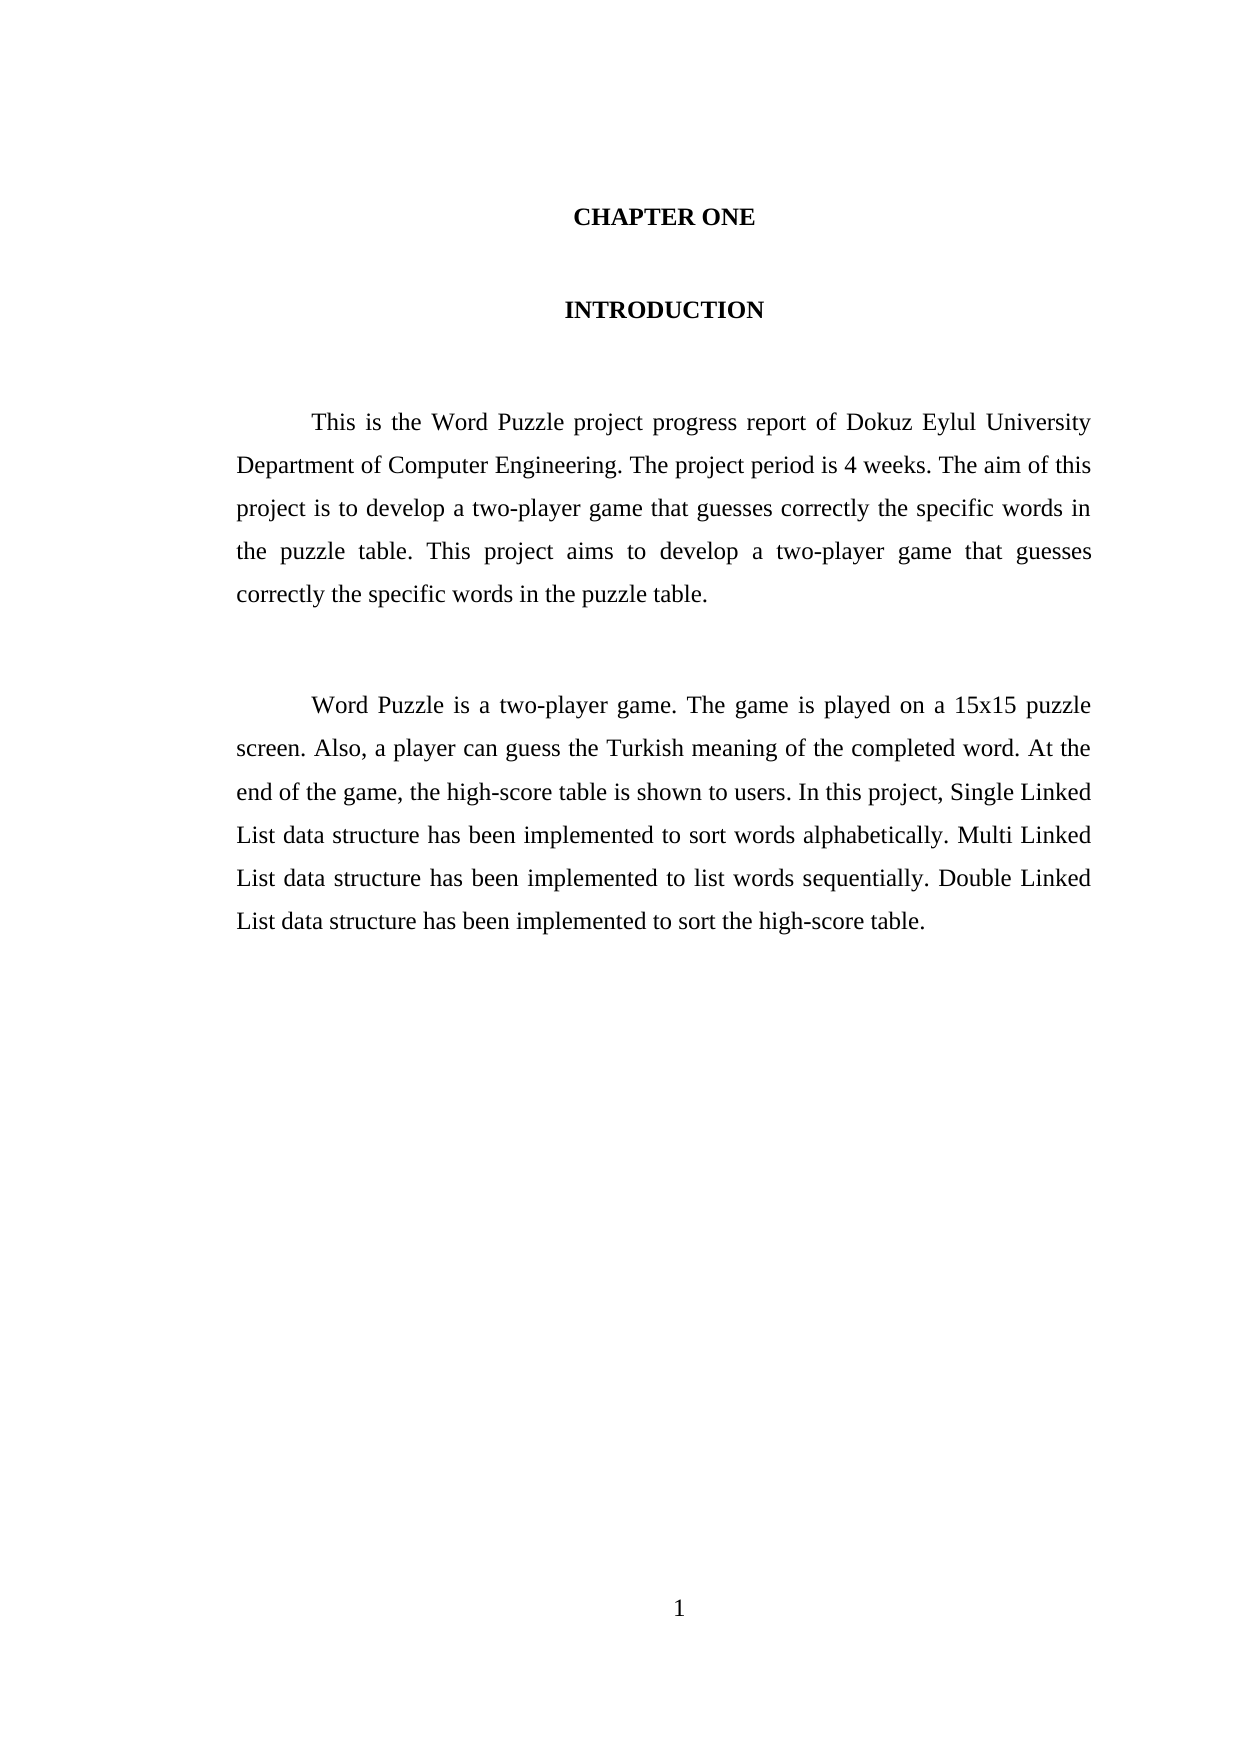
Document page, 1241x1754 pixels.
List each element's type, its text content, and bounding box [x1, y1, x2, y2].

title INTRODUCTION [236, 295, 1092, 324]
title This is the Word Puzzle project progress report of Dokuz Eylul University Department of Computer Engineering. The project period is 4 weeks. The aim of this project is to develop a two-player game that guesses correctly the specific words in the puzzle table. This project aims to develop a two-player game that guesses correctly the specific words in the puzzle table. [236, 407, 1092, 608]
subtitle CHAPTER ONE [236, 202, 1092, 231]
title Word Puzzle is a two-player game. The game is played on a 15x15 puzzle screen. Also, a player can guess the Turkish meaning of the completed word. At the end of the game, the high-score table is shown to users. In this project, Single Linked List data structure has been implemented to sort words alphabetically. Multi Linked List data structure has been implemented to list words sequentially. Double Linked List data structure has been implemented to sort the high-score table. [236, 690, 1092, 935]
